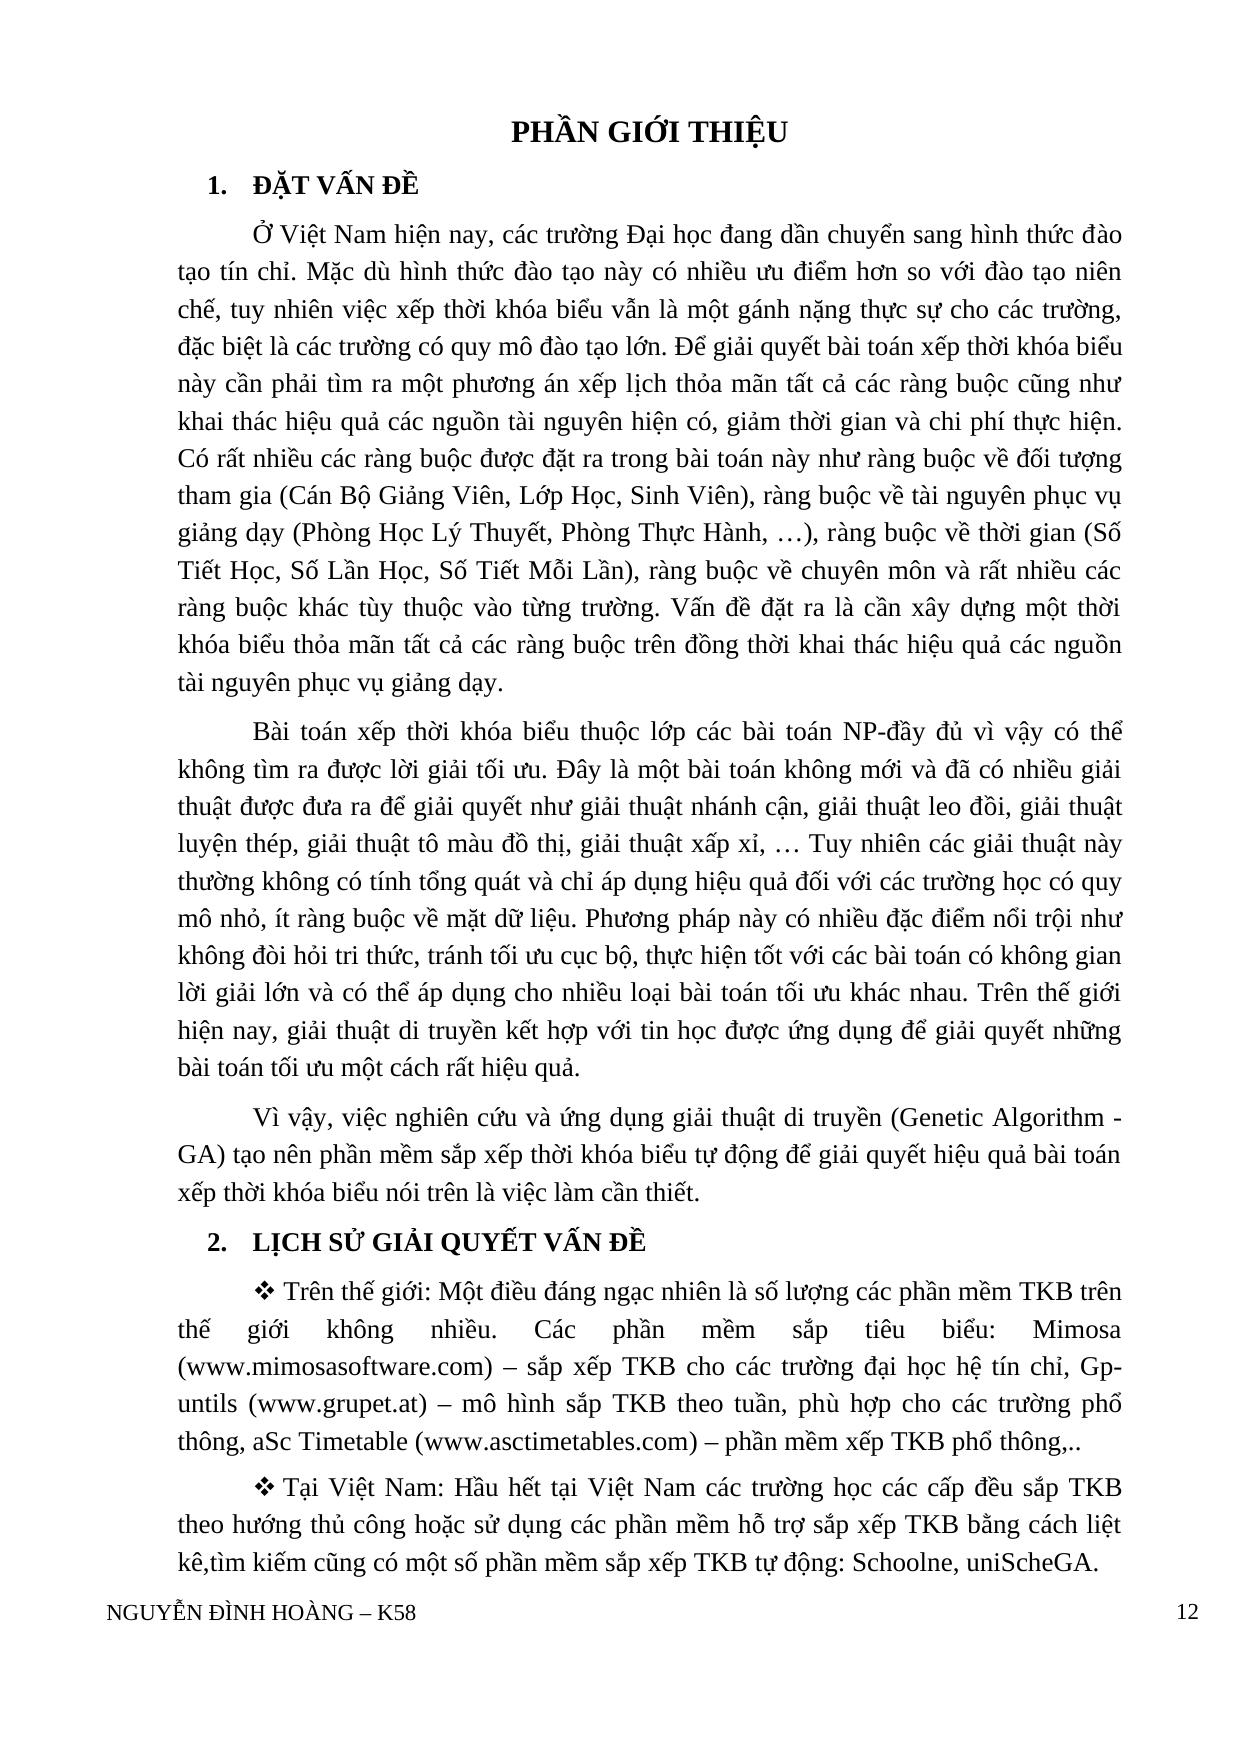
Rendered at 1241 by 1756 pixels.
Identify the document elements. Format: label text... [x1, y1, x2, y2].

list Tại Việt Nam: Hầu hết tại Việt Nam các trường học các cấp đều sắp TKB theo hướng thủ công hoặc sử dụng các phần mềm hỗ trợ sắp xếp TKB bằng cách liệt kê,tìm kiếm cũng có một số phần mềm sắp xếp TKB tự động: Schoolne, uniScheGA. [177, 1471, 1123, 1577]
subtitle ĐẶT VẤN ĐỀ [207, 169, 1198, 200]
list Trên thế giới: Một điều đáng ngạc nhiên là số lượng các phần mềm TKB trên thế giới không nhiều. Các phần mềm sắp tiêu biểu: Mimosa (www.mimosasoftware.com) – sắp xếp TKB cho các trường đại học hệ tín chỉ, Gp-untils (www.grupet.at) – mô hình sắp TKB theo tuần, phù hợp cho các trường phổ thông, aSc Timetable (www.asctimetables.com) – phần mềm xếp TKB phổ thông,.. [177, 1275, 1123, 1456]
subtitle PHẦN GIỚI THIỆU [358, 113, 942, 149]
text Ở Việt Nam hiện nay, các trường Đại học đang dần chuyển sang hình thức đào tạo tín chỉ. Mặc dù hình thức đào tạo này có nhiều ưu điểm hơn so với đào tạo niên chế, tuy nhiên việc xếp thời khóa biểu vẫn là một gánh nặng thực sự cho các trường, đặc biệt là các trường có quy mô đào tạo lớn. Để giải quyết bài toán xếp thời khóa biểu này cần phải tìm ra một phương án xếp lịch thỏa mãn tất cả các ràng buộc cũng như khai thác hiệu quả các nguồn tài nguyên hiện có, giảm thời gian và chi phí thực hiện. Có rất nhiều các ràng buộc được đặt ra trong bài toán này như ràng buộc về đối tượng tham gia (Cán Bộ Giảng Viên, Lớp Học, Sinh Viên), ràng buộc về tài nguyên phục vụ giảng dạy (Phòng Học Lý Thuyết, Phòng Thực Hành, …), ràng buộc về thời gian (Số Tiết Học, Số Lần Học, Số Tiết Mỗi Lần), ràng buộc về chuyên môn và rất nhiều các ràng buộc khác tùy thuộc vào từng trường. Vấn đề đặt ra là cần xây dựng một thời khóa biểu thỏa mãn tất cả các ràng buộc trên đồng thời khai thác hiệu quả các nguồn tài nguyên phục vụ giảng dạy. [177, 218, 1123, 697]
subtitle LỊCH SỬ GIẢI QUYẾT VẤN ĐỀ [207, 1226, 1198, 1257]
text Vì vậy, việc nghiên cứu và ứng dụng giải thuật di truyền (Genetic Algorithm - GA) tạo nên phần mềm sắp xếp thời khóa biểu tự động để giải quyết hiệu quả bài toán xếp thời khóa biểu nói trên là việc làm cần thiết. [177, 1101, 1123, 1207]
text Bài toán xếp thời khóa biểu thuộc lớp các bài toán NP-đầy đủ vì vậy có thể không tìm ra được lời giải tối ưu. Đây là một bài toán không mới và đã có nhiều giải thuật được đưa ra để giải quyết như giải thuật nhánh cận, giải thuật leo đồi, giải thuật luyện thép, giải thuật tô màu đồ thị, giải thuật xấp xỉ, … Tuy nhiên các giải thuật này thường không có tính tổng quát và chỉ áp dụng hiệu quả đối với các trường học có quy mô nhỏ, ít ràng buộc về mặt dữ liệu. Phương pháp này có nhiều đặc điểm nổi trội như không đòi hỏi tri thức, tránh tối ưu cục bộ, thực hiện tốt với các bài toán có không gian lời giải lớn và có thể áp dụng cho nhiều loại bài toán tối ưu khác nhau. Trên thế giới hiện nay, giải thuật di truyền kết hợp với tin học được ứng dụng để giải quyết những bài toán tối ưu một cách rất hiệu quả. [177, 716, 1123, 1082]
